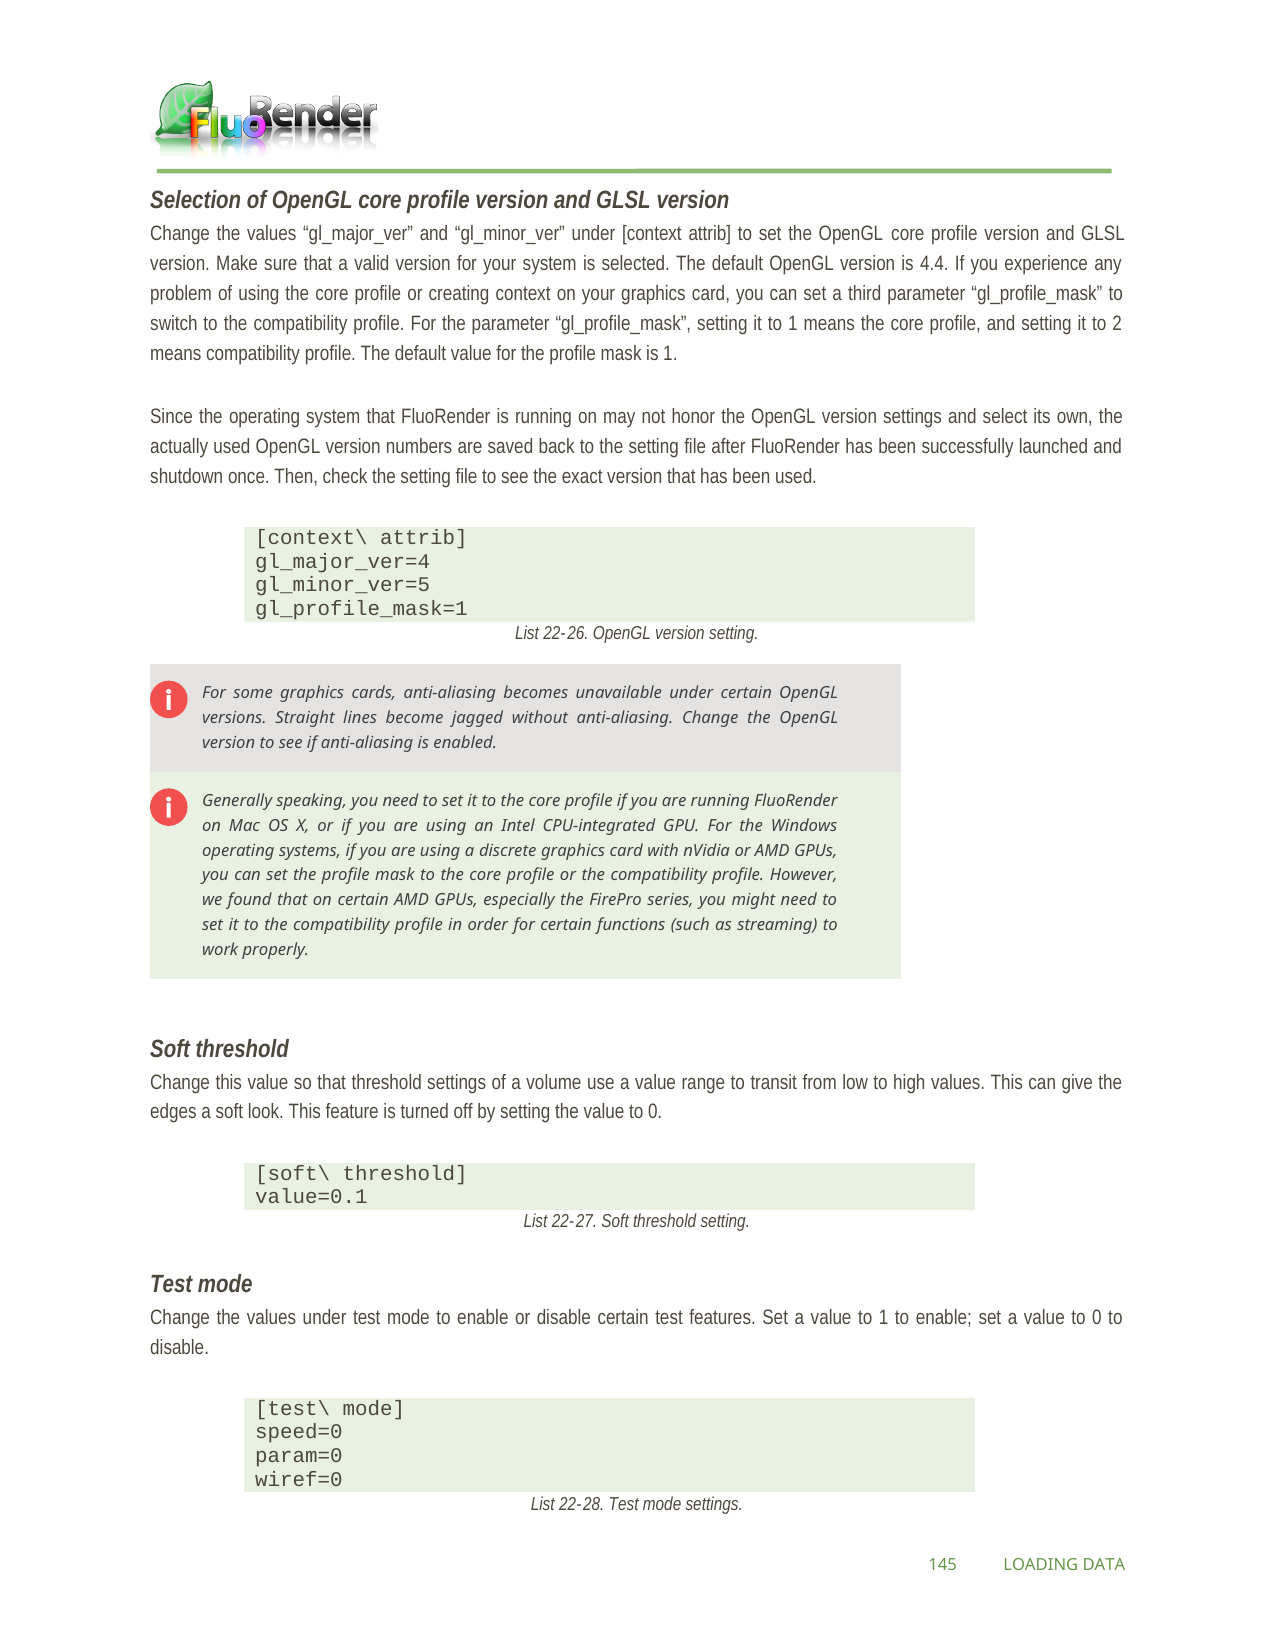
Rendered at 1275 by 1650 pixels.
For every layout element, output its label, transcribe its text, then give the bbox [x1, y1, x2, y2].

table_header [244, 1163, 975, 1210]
subtitle Soft threshold [150, 1034, 1125, 1062]
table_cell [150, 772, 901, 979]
text Change the values under test mode to enable or disable certain test features. Set a value to 1 to enable; set a value to 0 to disable. [150, 1305, 1125, 1359]
subtitle Test mode [150, 1269, 1125, 1298]
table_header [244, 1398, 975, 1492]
text Since the operating system that FluoRender is running on may not honor the OpenGL version settings and select its own, the actually used OpenGL version numbers are saved back to the setting file after FluoRender has been successfully launched and shutdown once. Then, check the setting file to see the exact version that has been used. [150, 404, 1125, 488]
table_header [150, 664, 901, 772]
picture [150, 75, 379, 162]
text Change the values “gl_major_ver” and “gl_minor_ver” under [context attrib] to set the OpenGL core profile version and GLSL version. Make sure that a valid version for your system is selected. The default OpenGL version is 4.4. If you experience any problem of using the core profile or creating context on your graphics card, you can set a third parameter “gl_profile_mask” to switch to the compatibility profile. For the parameter “gl_profile_mask”, setting it to 1 means the core profile, and setting it to 2 means compatibility profile. The default value for the profile mask is 1. [150, 221, 1125, 365]
text Change this value so that threshold settings of a volume use a value range to transit from low to high values. This can give the edges a soft look. This feature is turned off by setting the value to 0. [150, 1069, 1125, 1123]
subtitle Selection of OpenGL core profile version and GLSL version [150, 185, 1125, 214]
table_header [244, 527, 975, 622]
